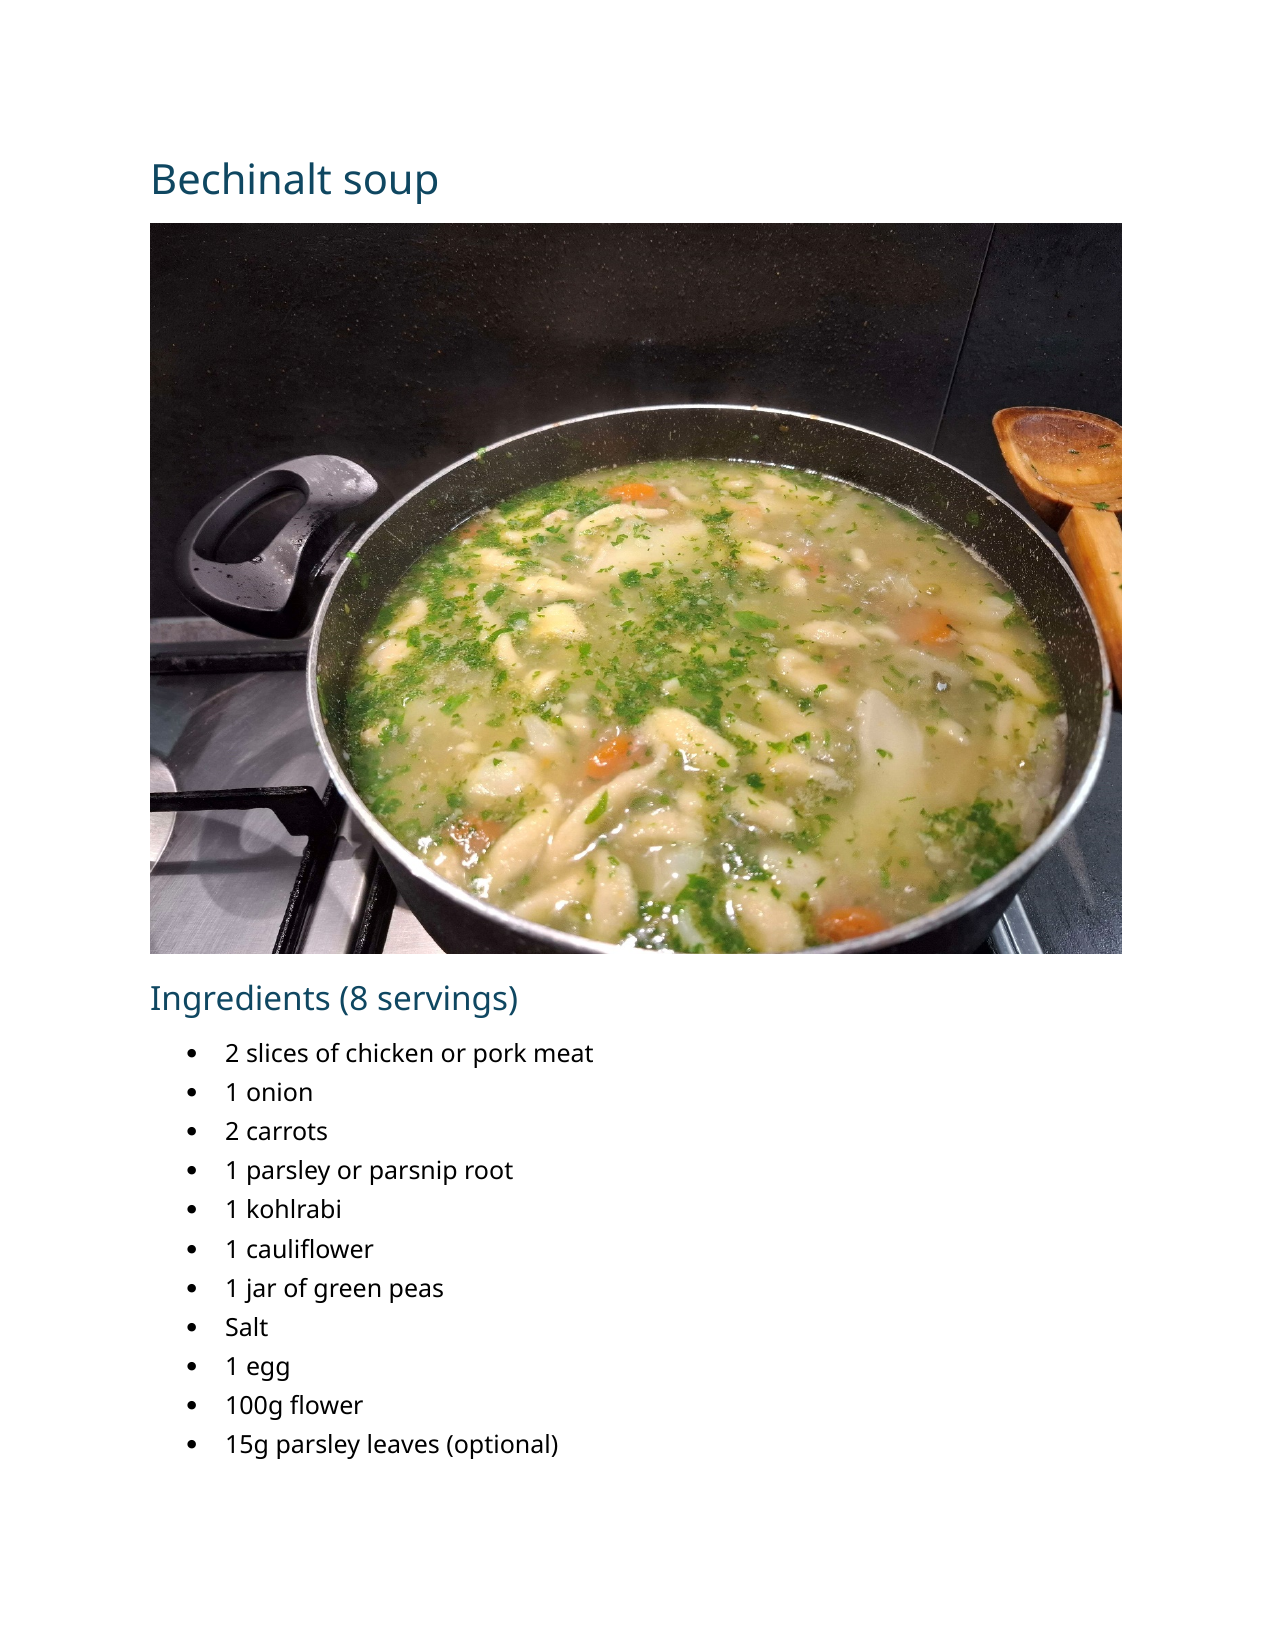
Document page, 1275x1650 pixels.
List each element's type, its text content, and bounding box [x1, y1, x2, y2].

list 1 jar of green peas [187, 1271, 1125, 1304]
list 15g parsley leaves (optional) [187, 1427, 1125, 1461]
list 2 carrots [187, 1114, 1125, 1148]
list 1 parsley or parsnip root [187, 1153, 1125, 1187]
picture [150, 223, 1122, 954]
list 100g flower [187, 1388, 1125, 1422]
list 1 onion [187, 1075, 1125, 1109]
list Salt [187, 1310, 1125, 1344]
subtitle Ingredients (8 servings) [150, 975, 1125, 1020]
list 2 slices of chicken or pork meat [187, 1036, 1125, 1069]
list 1 kohlrabi [187, 1192, 1125, 1226]
list 1 egg [187, 1349, 1125, 1383]
subtitle Bechinalt soup [150, 150, 1125, 207]
list 1 cauliflower [187, 1231, 1125, 1265]
